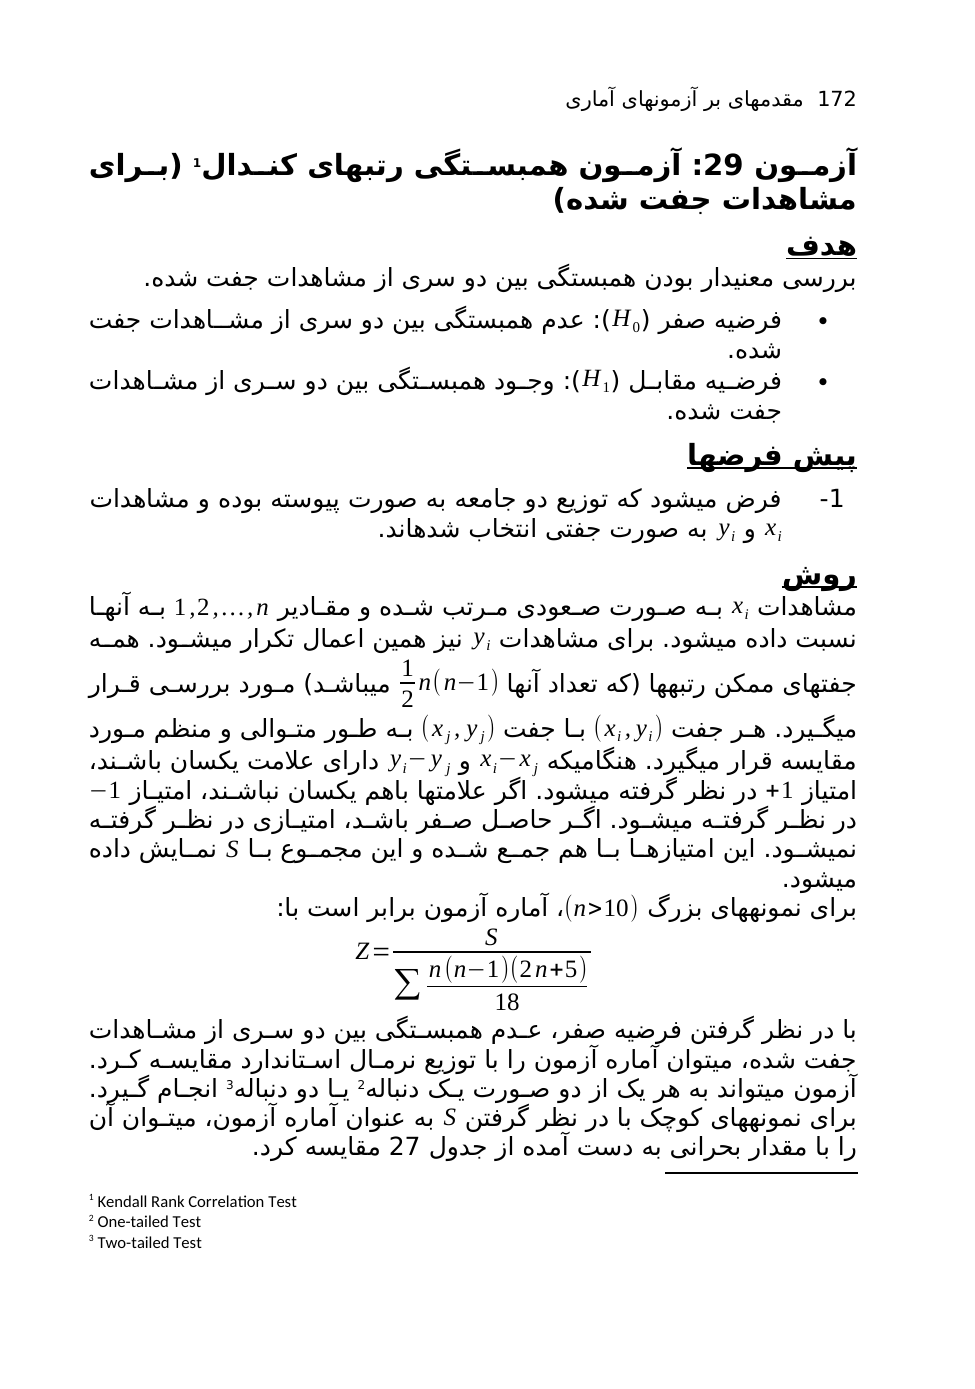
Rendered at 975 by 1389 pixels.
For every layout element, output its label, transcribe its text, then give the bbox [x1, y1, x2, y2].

text مشاهدات به صورت صعودی مرتب شده و مقادیر به آن‏ها نسبت داده می‏شود. برای مشاهدات نیز همین اعمال تکرار می‏شود. همه جفت‏های ممکن رتبه‏ها (که تعداد آن‏ها می‏باشد) مورد بررسی قرار می‏گیرد. هر جفت با جفت به طور متوالی و منظم مورد مقایسه قرار می‏گیرد. هنگامیکه و دارای علامت یکسان باشند، امتیاز در نظر گرفته می‏شود. اگر علامت‏ها باهم یکسان نباشند، امتیاز در نظر گرفته می‏شود. اگر حاصل صفر باشد، امتیازی در نظر گرفته نمی‏شود. این امتیازها با هم جمع شده و این مجموع با نمایش داده می‏شود. [89, 591, 857, 893]
list فرضیه مقابل (): وجود همبستگی بین دو سری از مشاهدات جفت شده. [89, 365, 819, 425]
text با در نظر گرفتن فرضیه صفر، عدم همبستگی بین دو سری از مشاهدات جفت شده، می‏توان آماره آزمون را با توزیع نرمال استاندارد مقایسه کرد. آزمون می‏تواند به هر یک از دو صورت یک دنباله یا دو دنباله انجام گیرد. برای نمونه‏های کوچک با در نظر گرفتن به عنوان آماره آزمون، می‏توان آن را با مقدار بحرانی به دست آمده از جدول 27 مقایسه کرد. [89, 1016, 857, 1161]
text برای نمونه‏های بزرگ ، آماره آزمون برابر است با: [89, 893, 857, 923]
text بررسی معنی‏دار بودن همبستگی بین دو سری از مشاهدات جفت شده. [89, 263, 857, 292]
subtitle آزمون 29: آزمون همبستگی رتبه‏ای کندال (برای مشاهدات جفت شده) [89, 148, 857, 216]
text هدف [89, 229, 857, 263]
text روش [89, 557, 857, 591]
list فرض می‏شود که توزیع دو جامعه به صورت پیوسته بوده و مشاهدات و به صورت جفتی انتخاب شده‏اند. [89, 484, 819, 545]
text پیش فرض‏ها [89, 438, 857, 472]
list فرضیه صفر (): عدم همبستگی بین دو سری از مشاهدات جفت شده. [89, 304, 819, 365]
